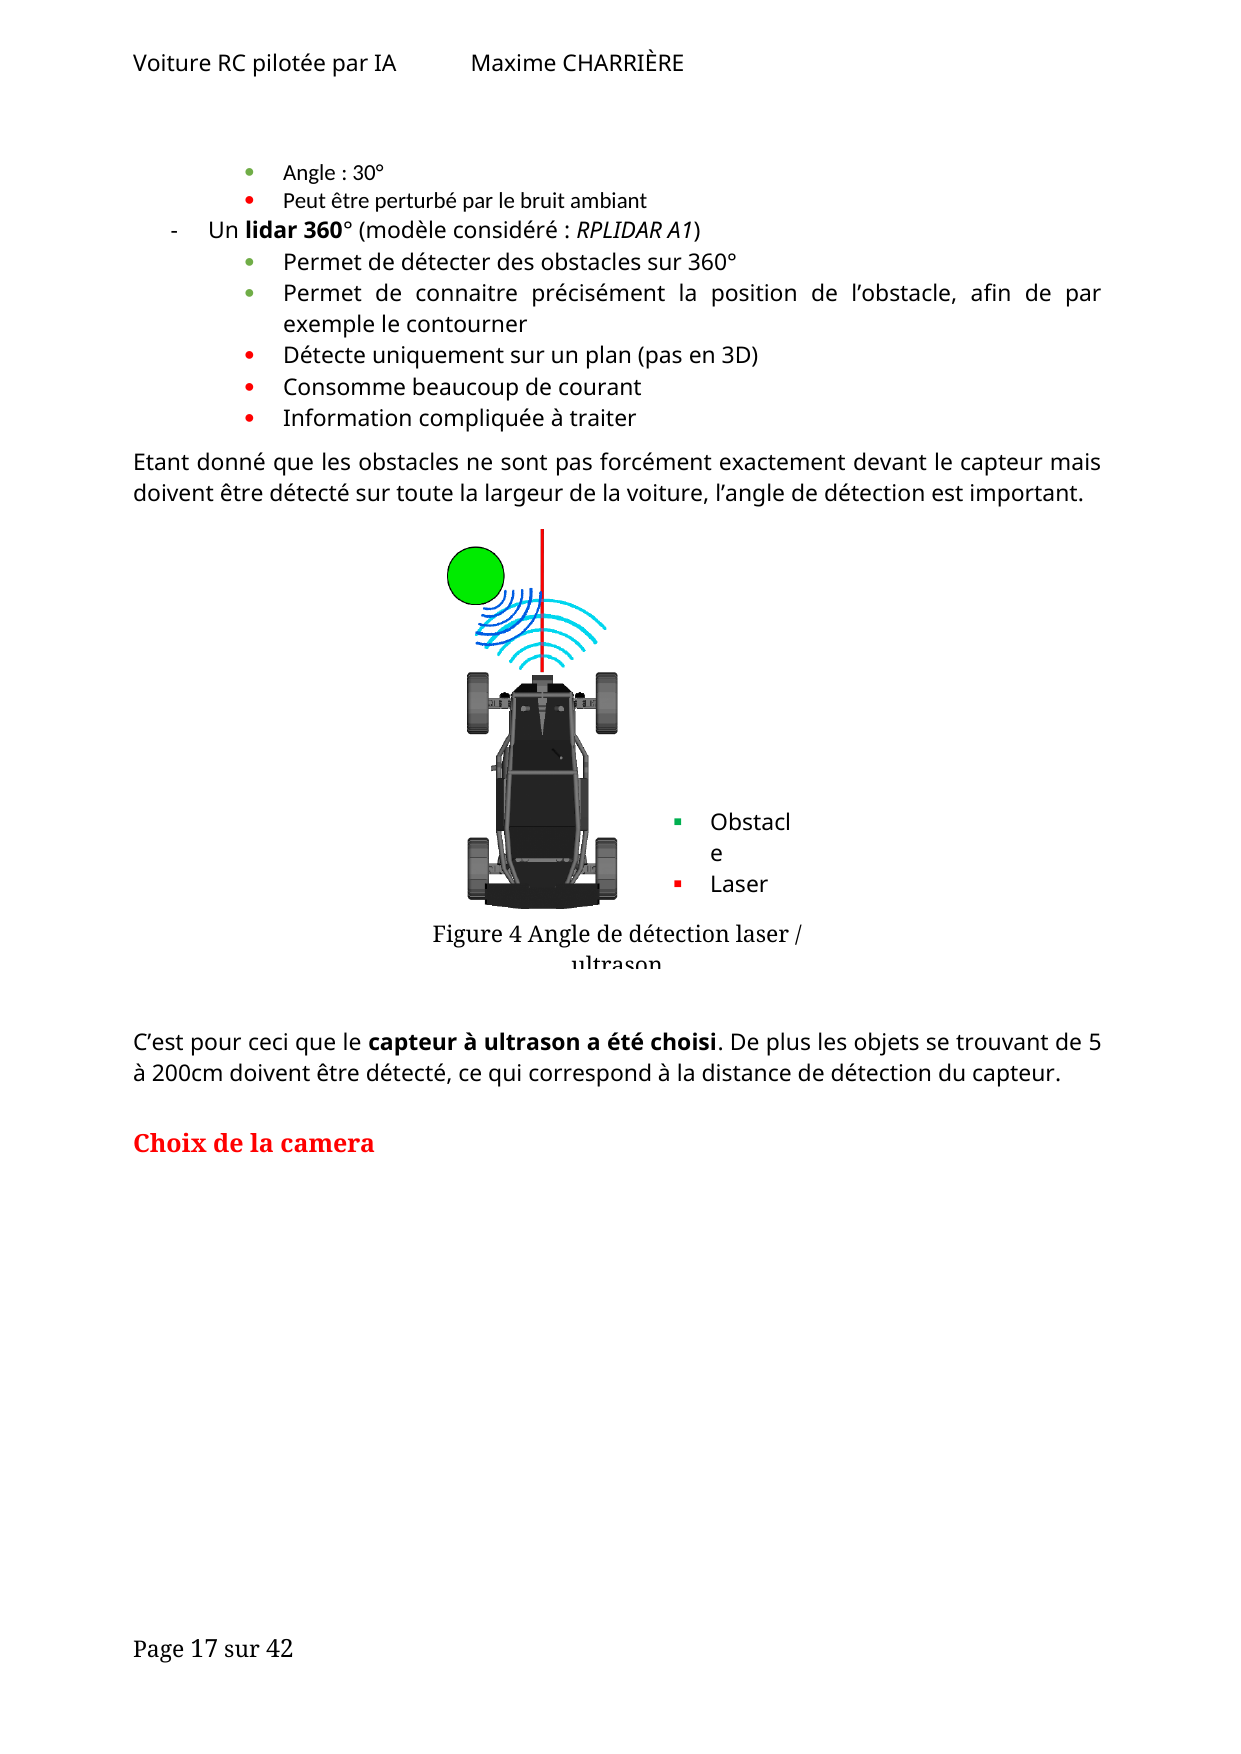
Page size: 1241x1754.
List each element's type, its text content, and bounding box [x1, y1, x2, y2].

text C’est pour ceci que le capteur à ultrason a été choisi. De plus les objets se trouvant de 5 à 200cm doivent être détecté, ce qui correspond à la distance de détection du capteur. [133, 1026, 1102, 1089]
list Détecte uniquement sur un plan (pas en 3D) [245, 339, 1102, 371]
subtitle Choix de la camera [133, 1126, 1102, 1160]
list Peut être perturbé par le bruit ambiant [245, 186, 1102, 214]
list Angle : 30° [245, 158, 1102, 186]
list Permet de détecter des obstacles sur 360° [245, 246, 1102, 277]
picture [423, 529, 661, 909]
list Etant donné que les obstacles ne sont pas forcément exactement devant le capteur mais doivent être détecté sur toute la largeur de la voiture, l’angle de détection est important. [133, 446, 1102, 508]
list Un lidar 360° (modèle considéré : RPLIDAR A1) [170, 214, 1102, 246]
list Consomme beaucoup de courant [245, 371, 1102, 402]
list Permet de connaitre précisément la position de l’obstacle, afin de par exemple le contourner [245, 277, 1102, 339]
list Information compliquée à traiter [245, 402, 1102, 433]
